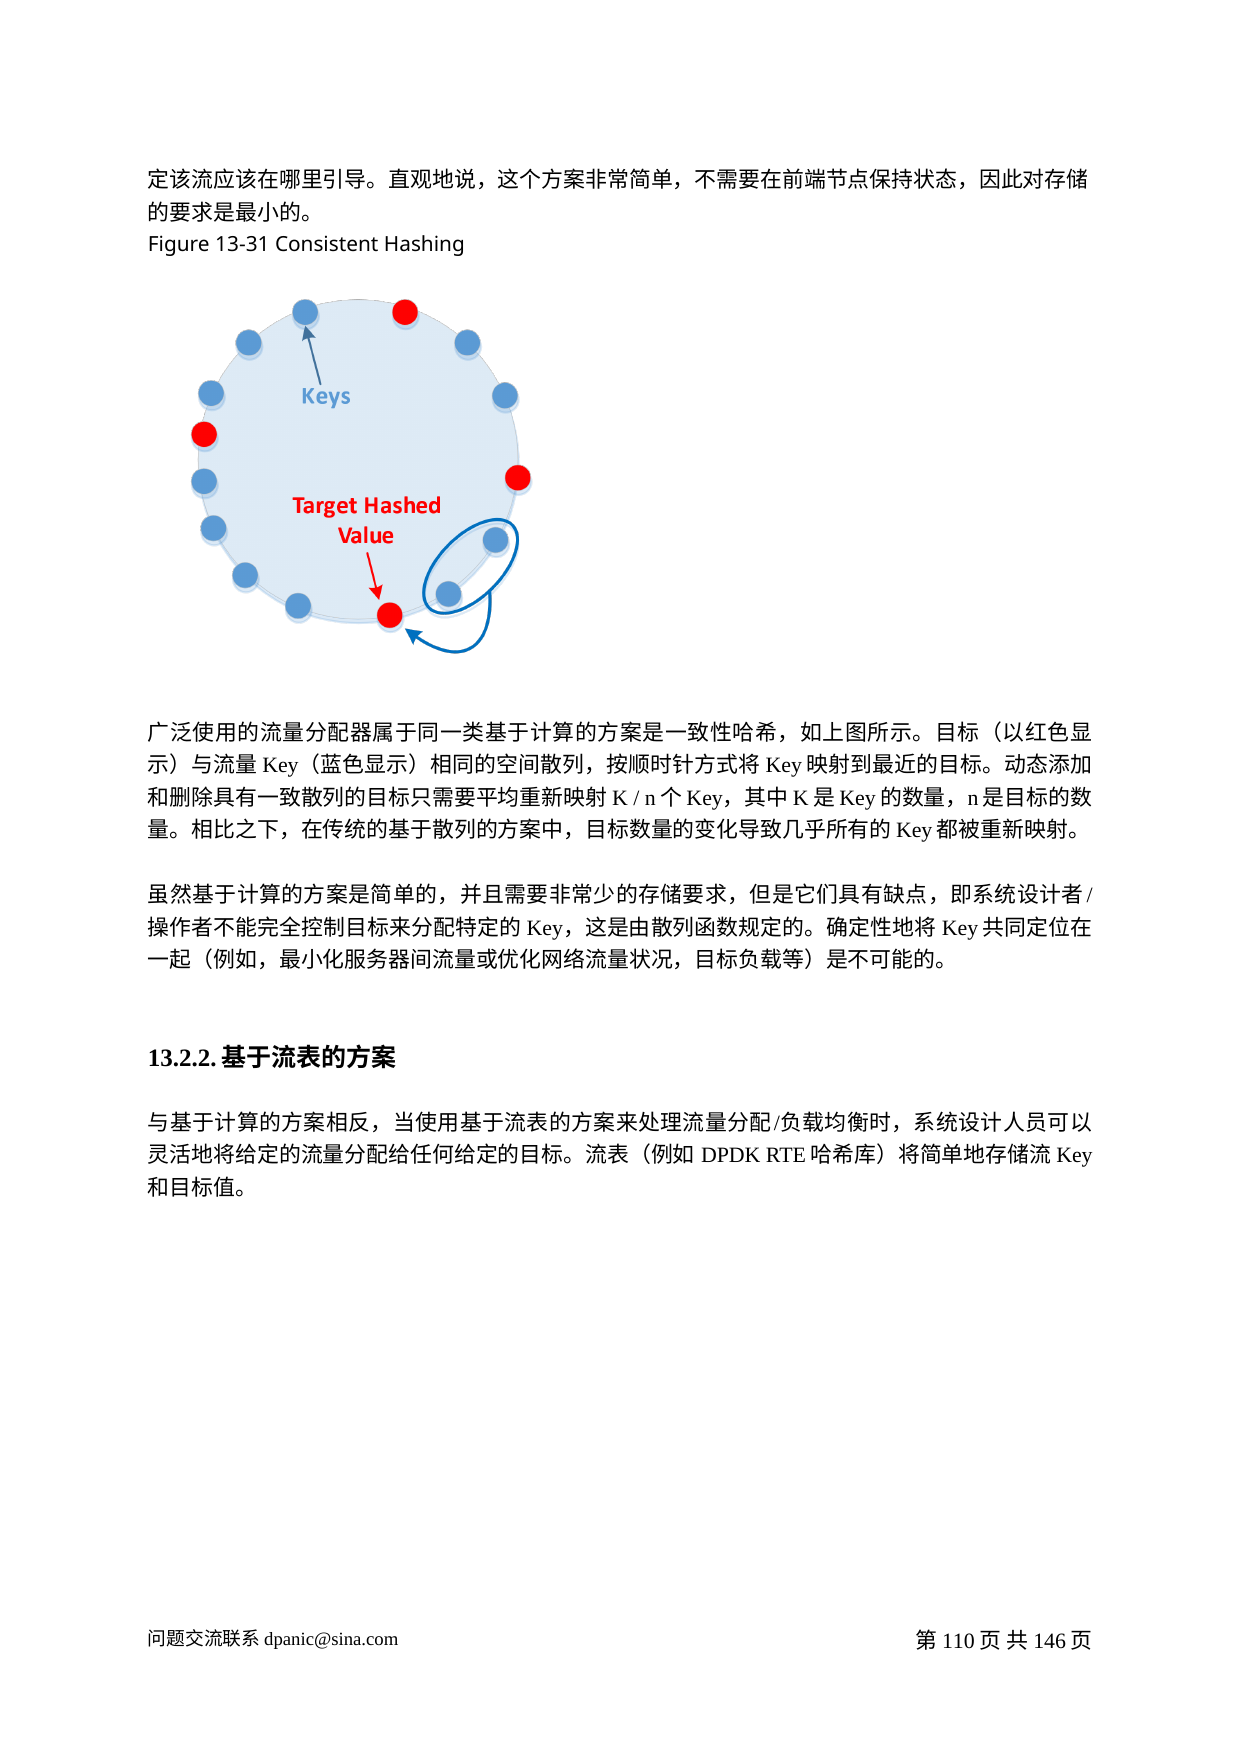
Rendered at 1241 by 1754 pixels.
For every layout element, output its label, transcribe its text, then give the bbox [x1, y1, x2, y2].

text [148, 162, 1092, 227]
text 虽然基于计算的方案是简单的，并且需要非常少的存储要求，但是它们具有缺点，即系统设计者/操作者不能完全控制目标来分配特定的Key，这是由散列函数规定的。确定性地将Key共同定位在一起（例如，最小化服务器间流量或优化网络流量状况，目标负载等）是不可能的。 [148, 877, 1092, 974]
text 与基于计算的方案相反，当使用基于流表的方案来处理流量分配/负载均衡时，系统设计人员可以灵活地将给定的流量分配给任何给定的目标。流表（例如DPDK RTE哈希库）将简单地存储流Key和目标值。 [148, 1104, 1092, 1202]
subtitle 基于流表的方案 [148, 1023, 1092, 1088]
text 广泛使用的流量分配器属于同一类基于计算的方案是一致性哈希，如上图所示。目标（以红色显示）与流量Key（蓝色显示）相同的空间散列，按顺时针方式将Key映射到最近的目标。动态添加和删除具有一致散列的目标只需要平均重新映射K / n个Key，其中K是Key的数量，n是目标的数量。相比之下，在传统的基于散列的方案中，目标数量的变化导致几乎所有的Key都被重新映射。 [148, 714, 1092, 844]
picture [147, 259, 576, 708]
